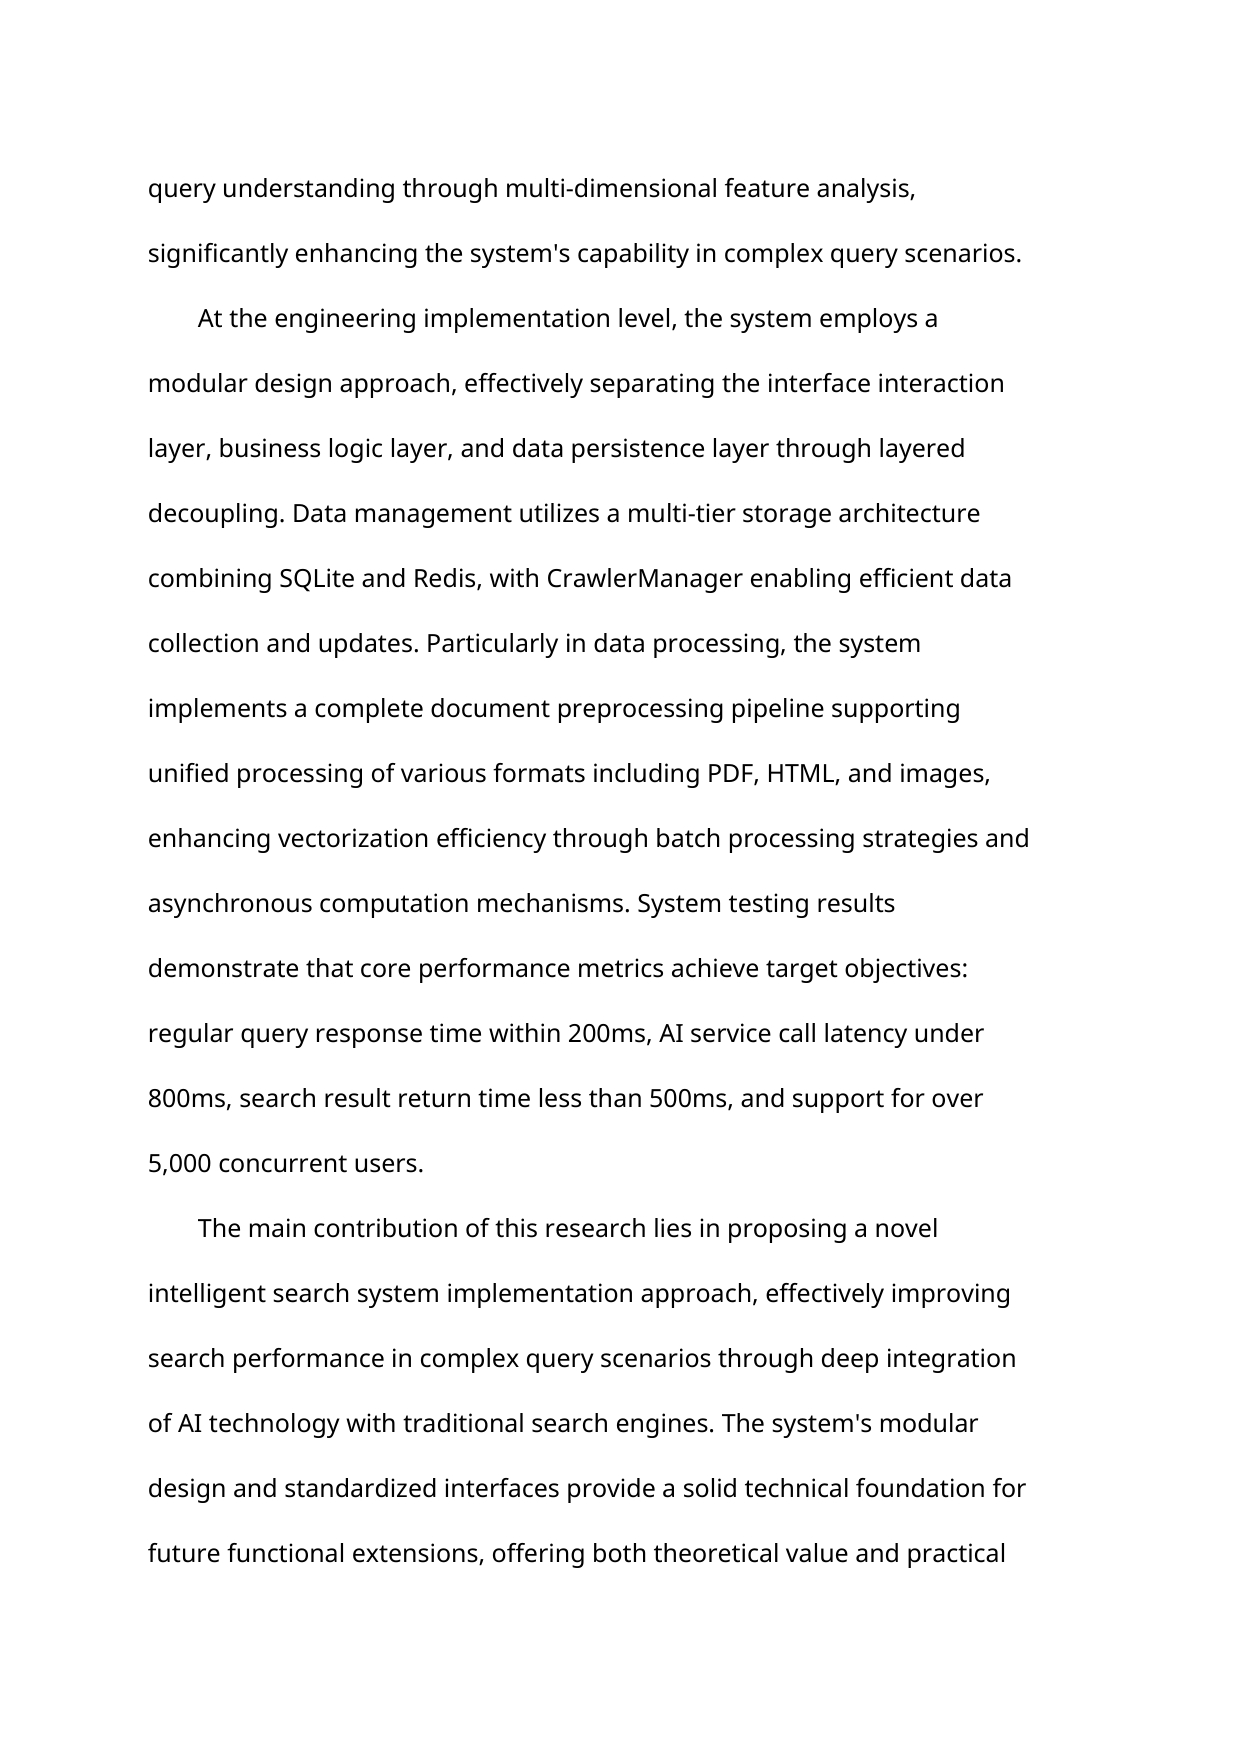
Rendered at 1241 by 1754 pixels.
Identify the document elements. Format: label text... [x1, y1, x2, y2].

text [148, 155, 1031, 285]
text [148, 1195, 1031, 1585]
text At the engineering implementation level, the system employs a modular design approach, effectively separating the interface interaction layer, business logic layer, and data persistence layer through layered decoupling. Data management utilizes a multi-tier storage architecture combining SQLite and Redis, with CrawlerManager enabling efficient data collection and updates. Particularly in data processing, the system implements a complete document preprocessing pipeline supporting unified processing of various formats including PDF, HTML, and images, enhancing vectorization efficiency through batch processing strategies and asynchronous computation mechanisms. System testing results demonstrate that core performance metrics achieve target objectives: regular query response time within 200ms, AI service call latency under 800ms, search result return time less than 500ms, and support for over 5,000 concurrent users. [148, 285, 1031, 1195]
